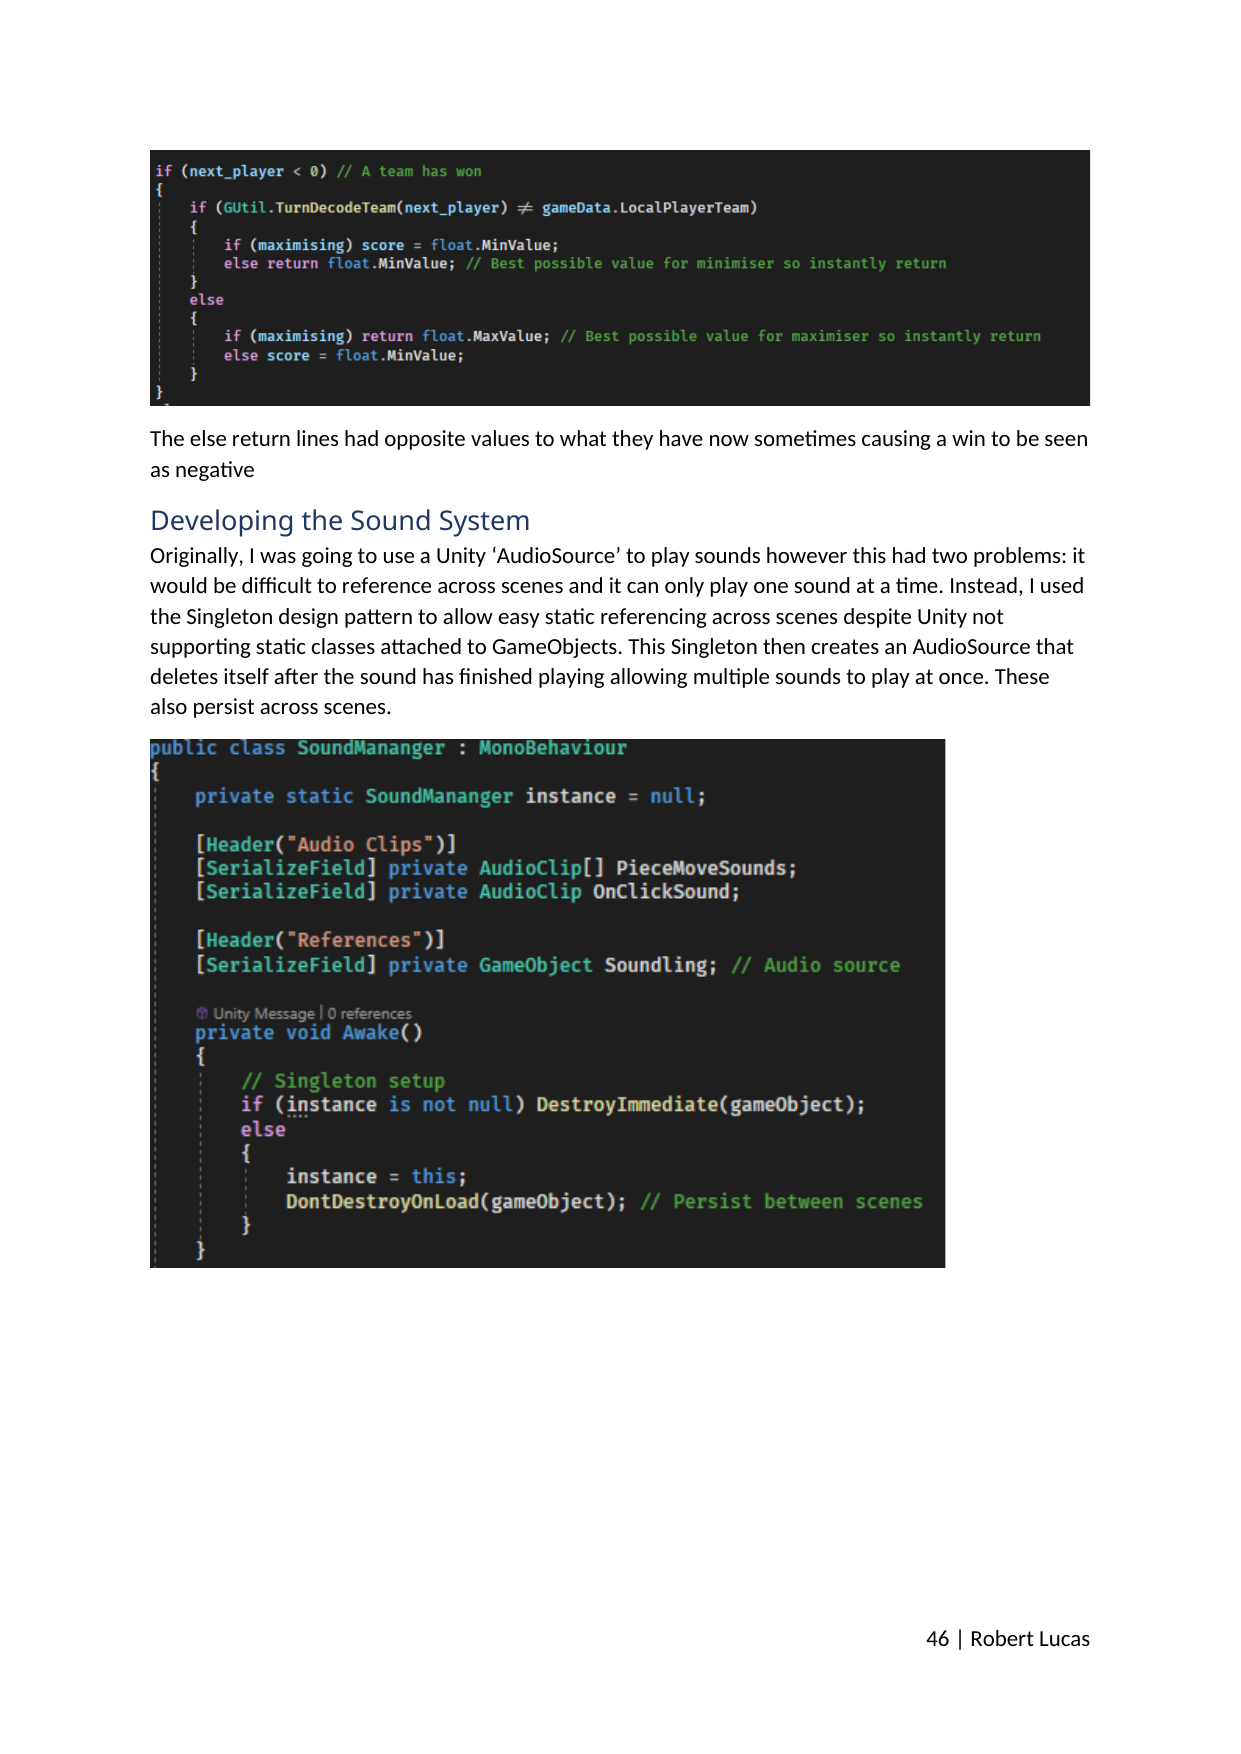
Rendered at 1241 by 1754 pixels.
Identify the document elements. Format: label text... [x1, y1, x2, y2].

picture [150, 150, 1091, 406]
subtitle Developing the Sound System [150, 502, 1090, 538]
text Originally, I was going to use a Unity ‘AudioSource’ to play sounds however this had two problems: it would be difficult to reference across scenes and it can only play one sound at a time. Instead, I used the Singleton design pattern to allow easy static referencing across scenes despite Unity not supporting static classes attached to GameObjects. This Singleton then creates an AudioSource that deletes itself after the sound has finished playing allowing multiple sounds to play at once. These also persist across scenes. [150, 541, 1090, 721]
picture [150, 739, 946, 1268]
text The else return lines had opposite values to what they have now sometimes causing a win to be seen as negative [150, 424, 1090, 483]
